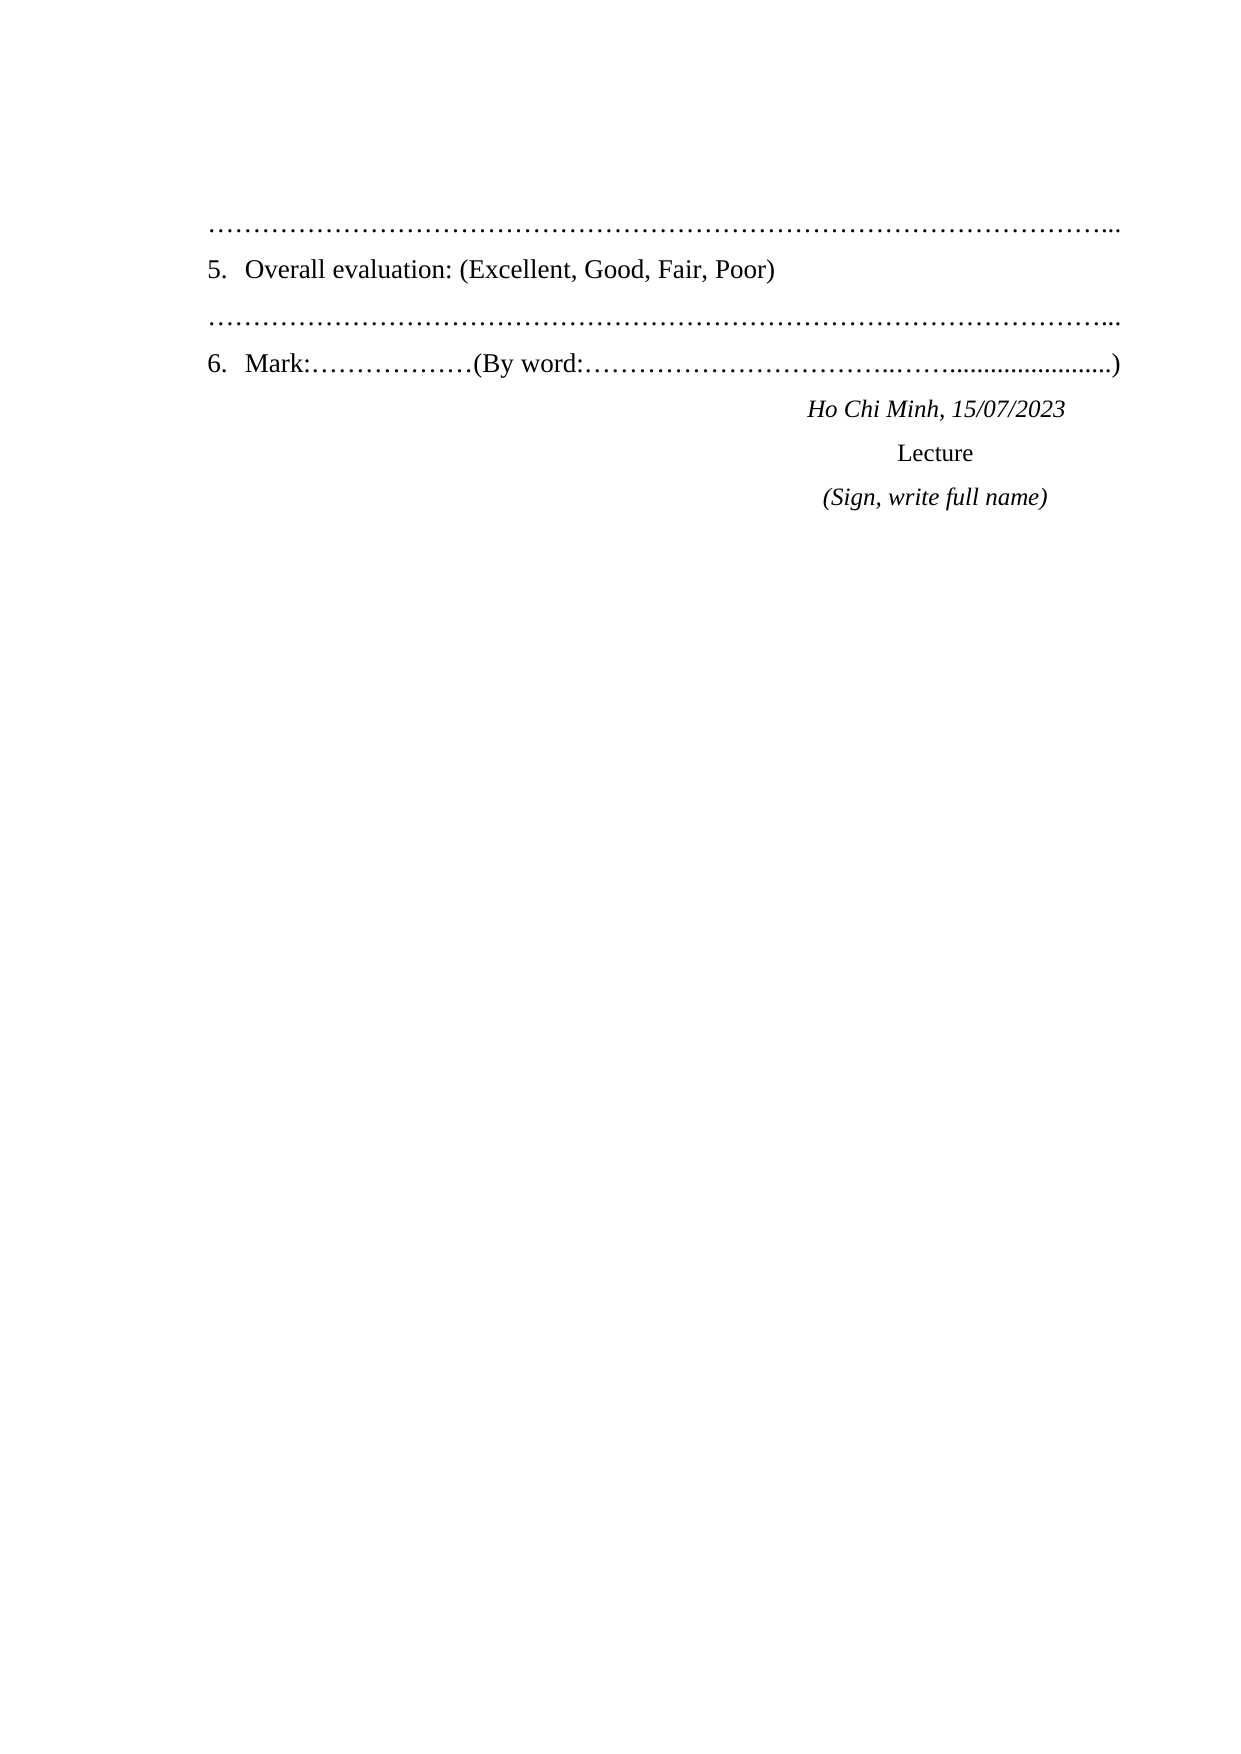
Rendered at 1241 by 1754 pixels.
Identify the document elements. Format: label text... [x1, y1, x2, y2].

text (Sign, write full name) [206, 482, 1122, 511]
text Ho Chi Minh, 15/07/2023 [657, 394, 1121, 422]
text ………………………………………………………………………………………... [207, 207, 1122, 238]
text ………………………………………………………………………………………... [207, 300, 1122, 331]
text Lecture [205, 438, 1122, 467]
list Mark:………………(By word:……………………………..……........................) [207, 347, 1122, 378]
list Overall evaluation: (Excellent, Good, Fair, Poor) [207, 254, 1122, 285]
